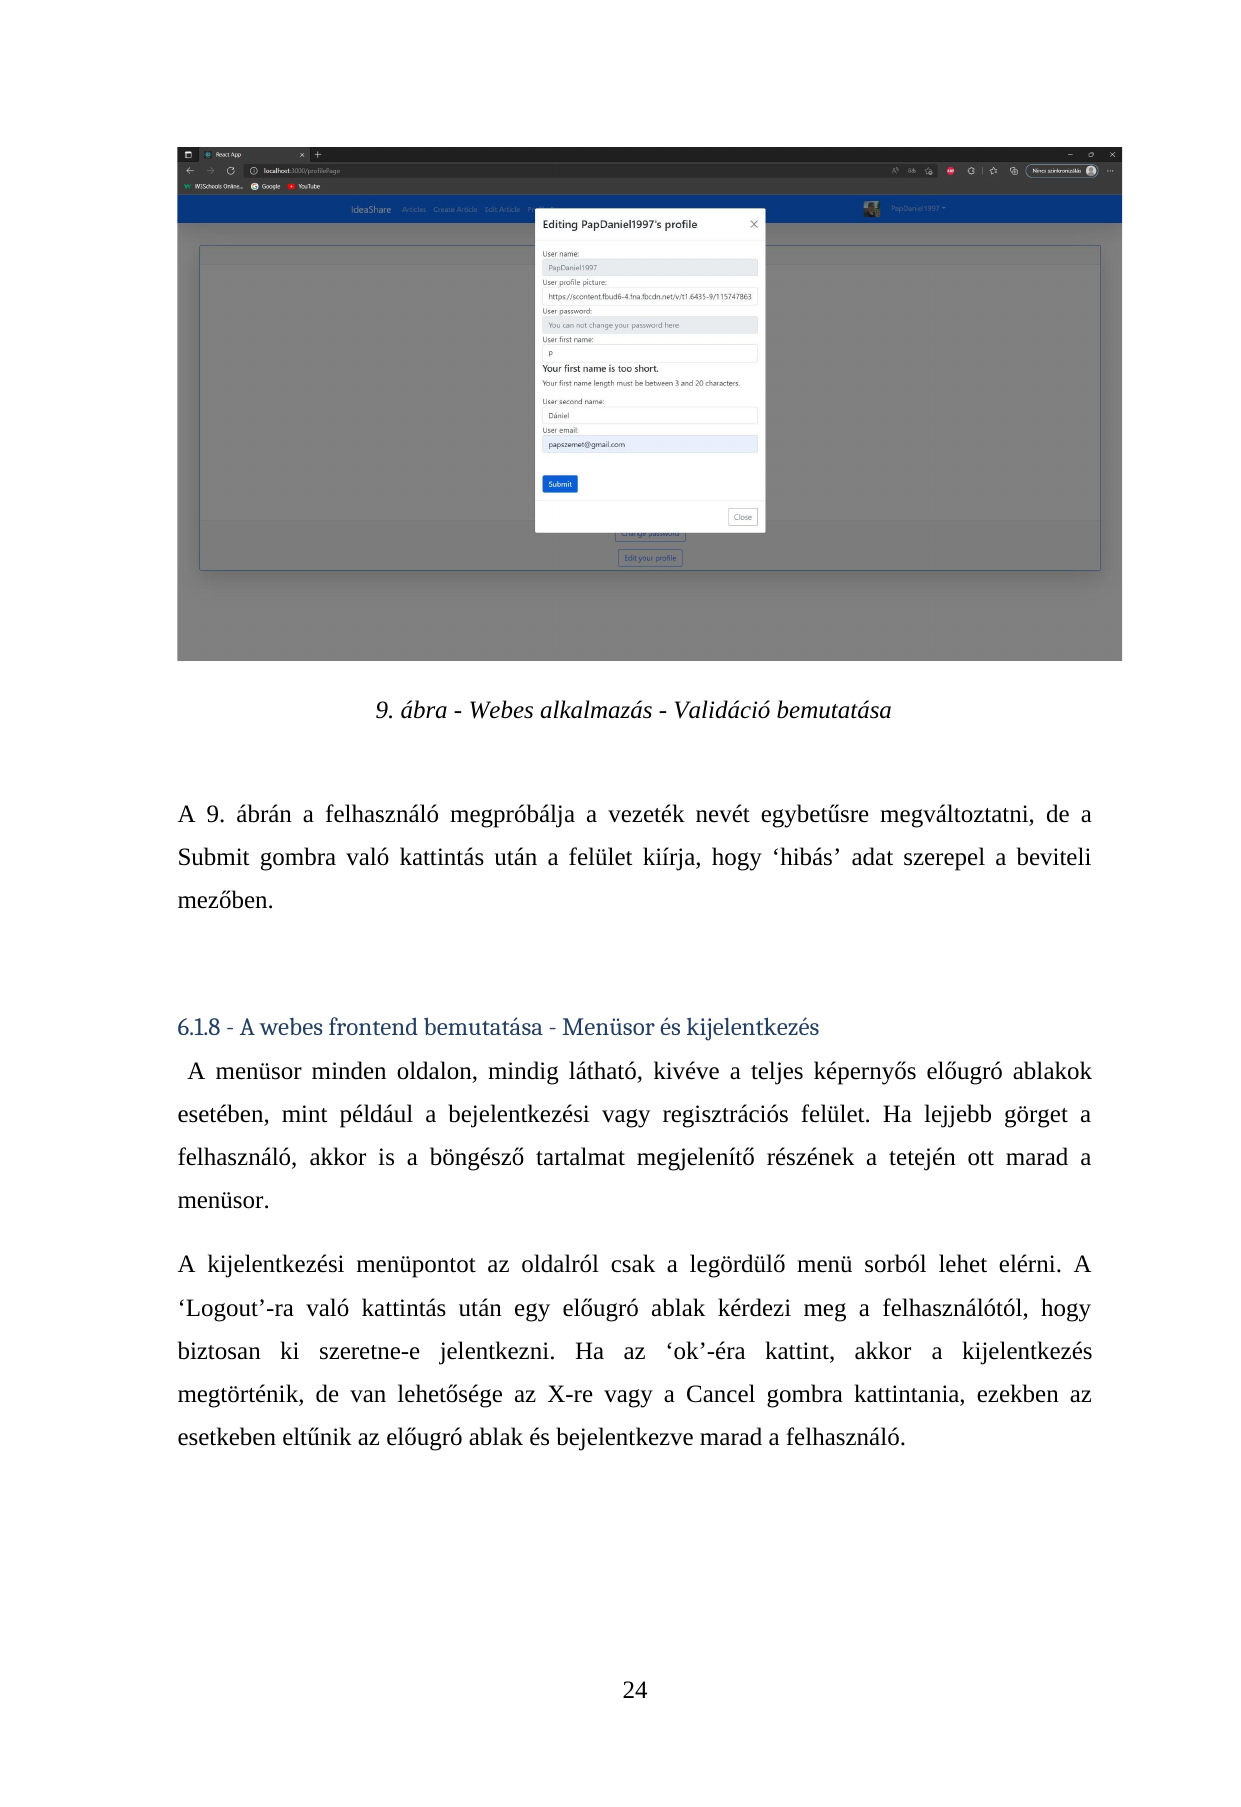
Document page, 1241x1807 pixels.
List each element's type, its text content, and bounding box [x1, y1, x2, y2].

subtitle 6.1.8 - A webes frontend bemutatása - Menüsor és kijelentkezés [177, 1013, 1092, 1042]
text 9. ábra - Webes alkalmazás - Validáció bemutatása [177, 695, 1092, 724]
text A 9. ábrán a felhasználó megpróbálja a vezeték nevét egybetűsre megváltoztatni, de a Submit gombra való kattintás után a felület kiírja, hogy ‘hibás’ adat szerepel a beviteli mezőben. [177, 799, 1092, 914]
text A menüsor minden oldalon, mindig látható, kivéve a teljes képernyős előugró ablakok esetében, mint például a bejelentkezési vagy regisztrációs felület. Ha lejjebb görget a felhasználó, akkor is a böngésző tartalmat megjelenítő részének a tetején ott marad a menüsor. [177, 1056, 1092, 1214]
picture [177, 147, 1123, 661]
text A kijelentkezési menüpontot az oldalról csak a legördülő menü sorból lehet elérni. A ‘Logout’-ra való kattintás után egy előugró ablak kérdezi meg a felhasználótól, hogy biztosan ki szeretne-e jelentkezni. Ha az ‘ok’-éra kattint, akkor a kijelentkezés megtörténik, de van lehetősége az X-re vagy a Cancel gombra kattintania, ezekben az esetkeben eltűnik az előugró ablak és bejelentkezve marad a felhasználó. [177, 1249, 1092, 1451]
